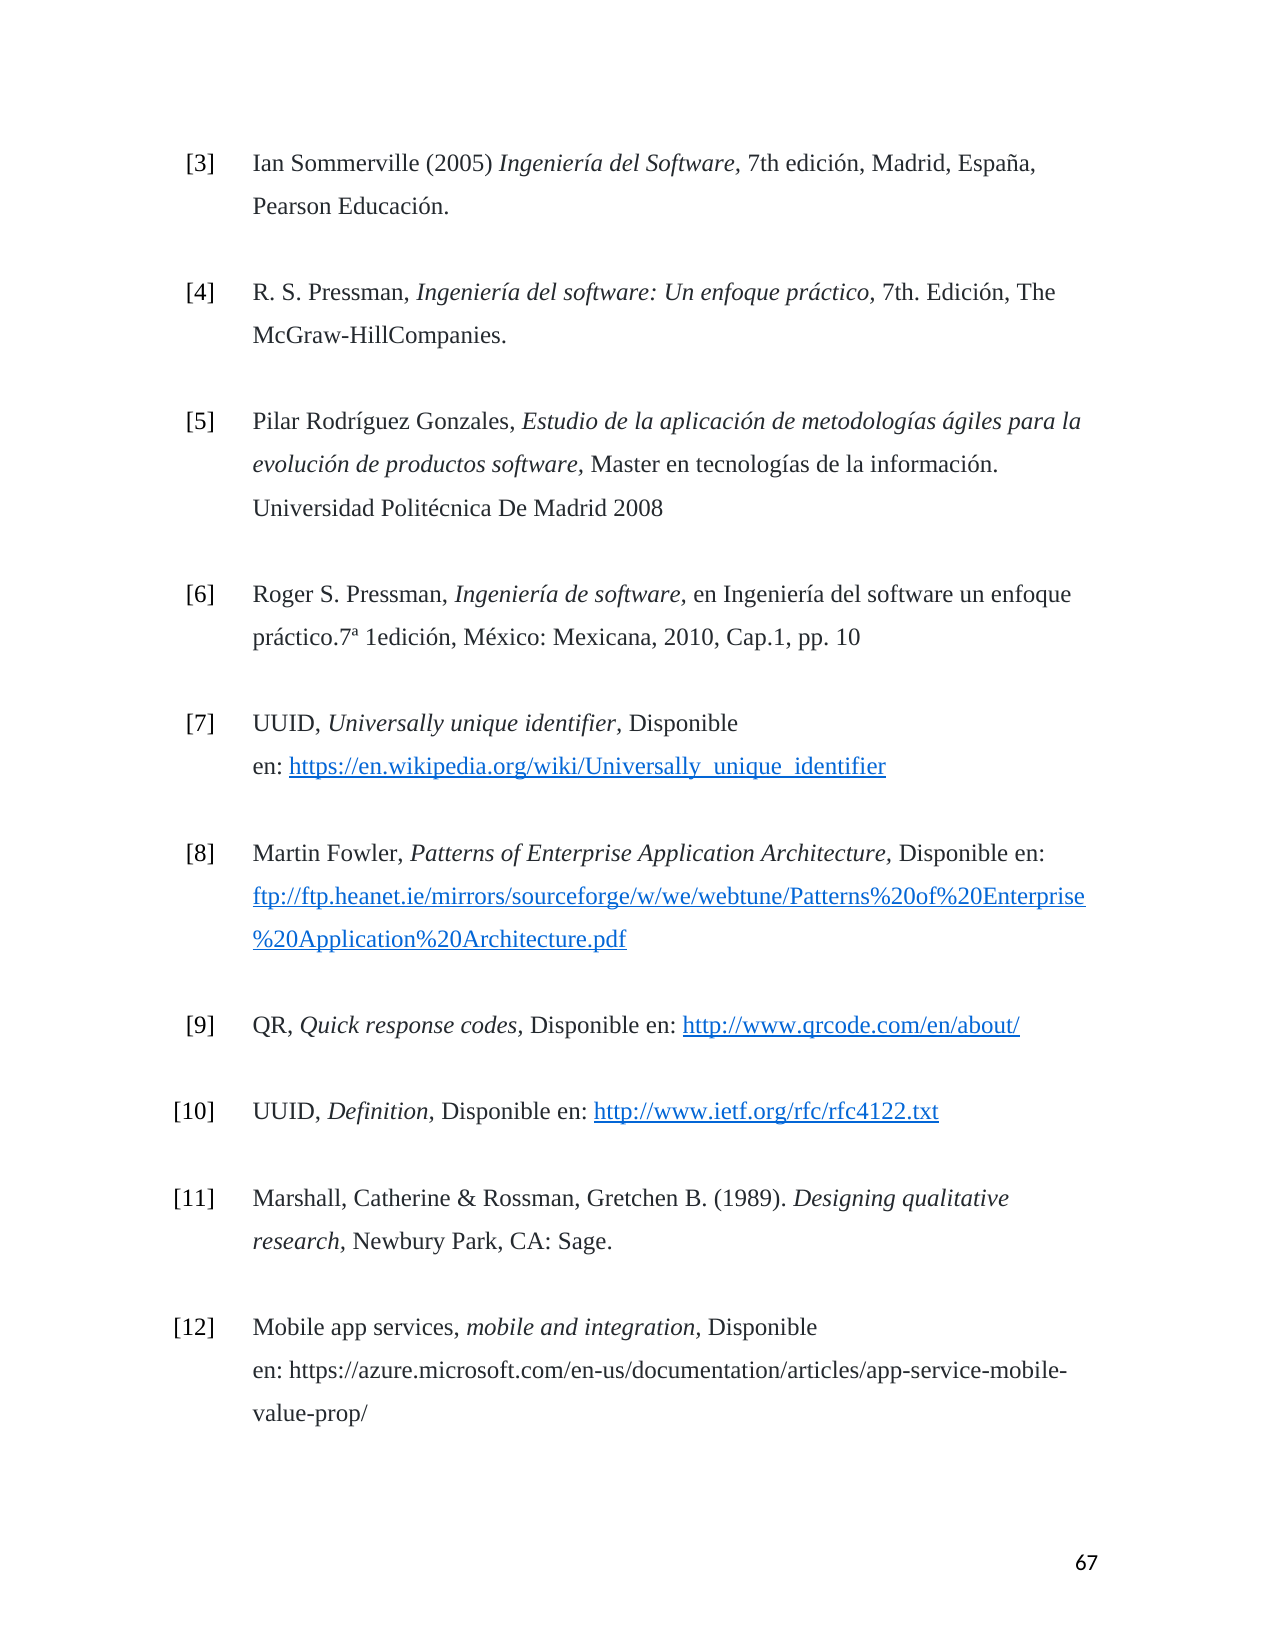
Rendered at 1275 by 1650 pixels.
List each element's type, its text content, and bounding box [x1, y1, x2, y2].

list QR, Quick response codes, Disponible en: http://www.qrcode.com/en/about/ [215, 1010, 1098, 1039]
list Roger S. Pressman, Ingeniería de software, en Ingeniería del software un enfoque práctico.7ª 1edición, México: Mexicana, 2010, Cap.1, pp. 10 [215, 579, 1098, 651]
list Mobile app services, mobile and integration, Disponible en: https://azure.microsoft.com/en-us/documentation/articles/app-service-mobile-value-prop/ [215, 1312, 1098, 1427]
list R. S. Pressman, Ingeniería del software: Un enfoque práctico, 7th. Edición, The McGraw-HillCompanies. [215, 277, 1098, 349]
list Ian Sommerville (2005) Ingeniería del Software, 7th edición, Madrid, España, Pearson Educación. [215, 148, 1098, 219]
list UUID, Universally unique identifier, Disponible en: https://en.wikipedia.org/wiki/Universally_unique_identifier [215, 708, 1098, 780]
list Marshall, Catherine & Rossman, Gretchen B. (1989). Designing qualitative research, Newbury Park, CA: Sage. [215, 1183, 1098, 1254]
list Pilar Rodríguez Gonzales, Estudio de la aplicación de metodologías ágiles para la evolución de productos software, Master en tecnologías de la información. Universidad Politécnica De Madrid 2008 [215, 406, 1098, 521]
list UUID, Definition, Disponible en: http://www.ietf.org/rfc/rfc4122.txt [215, 1096, 1098, 1125]
list Martin Fowler, Patterns of Enterprise Application Architecture, Disponible en: ftp://ftp.heanet.ie/mirrors/sourceforge/w/we/webtune/Patterns%20of%20Enterprise%20Application%20Architecture.pdf [215, 838, 1098, 953]
